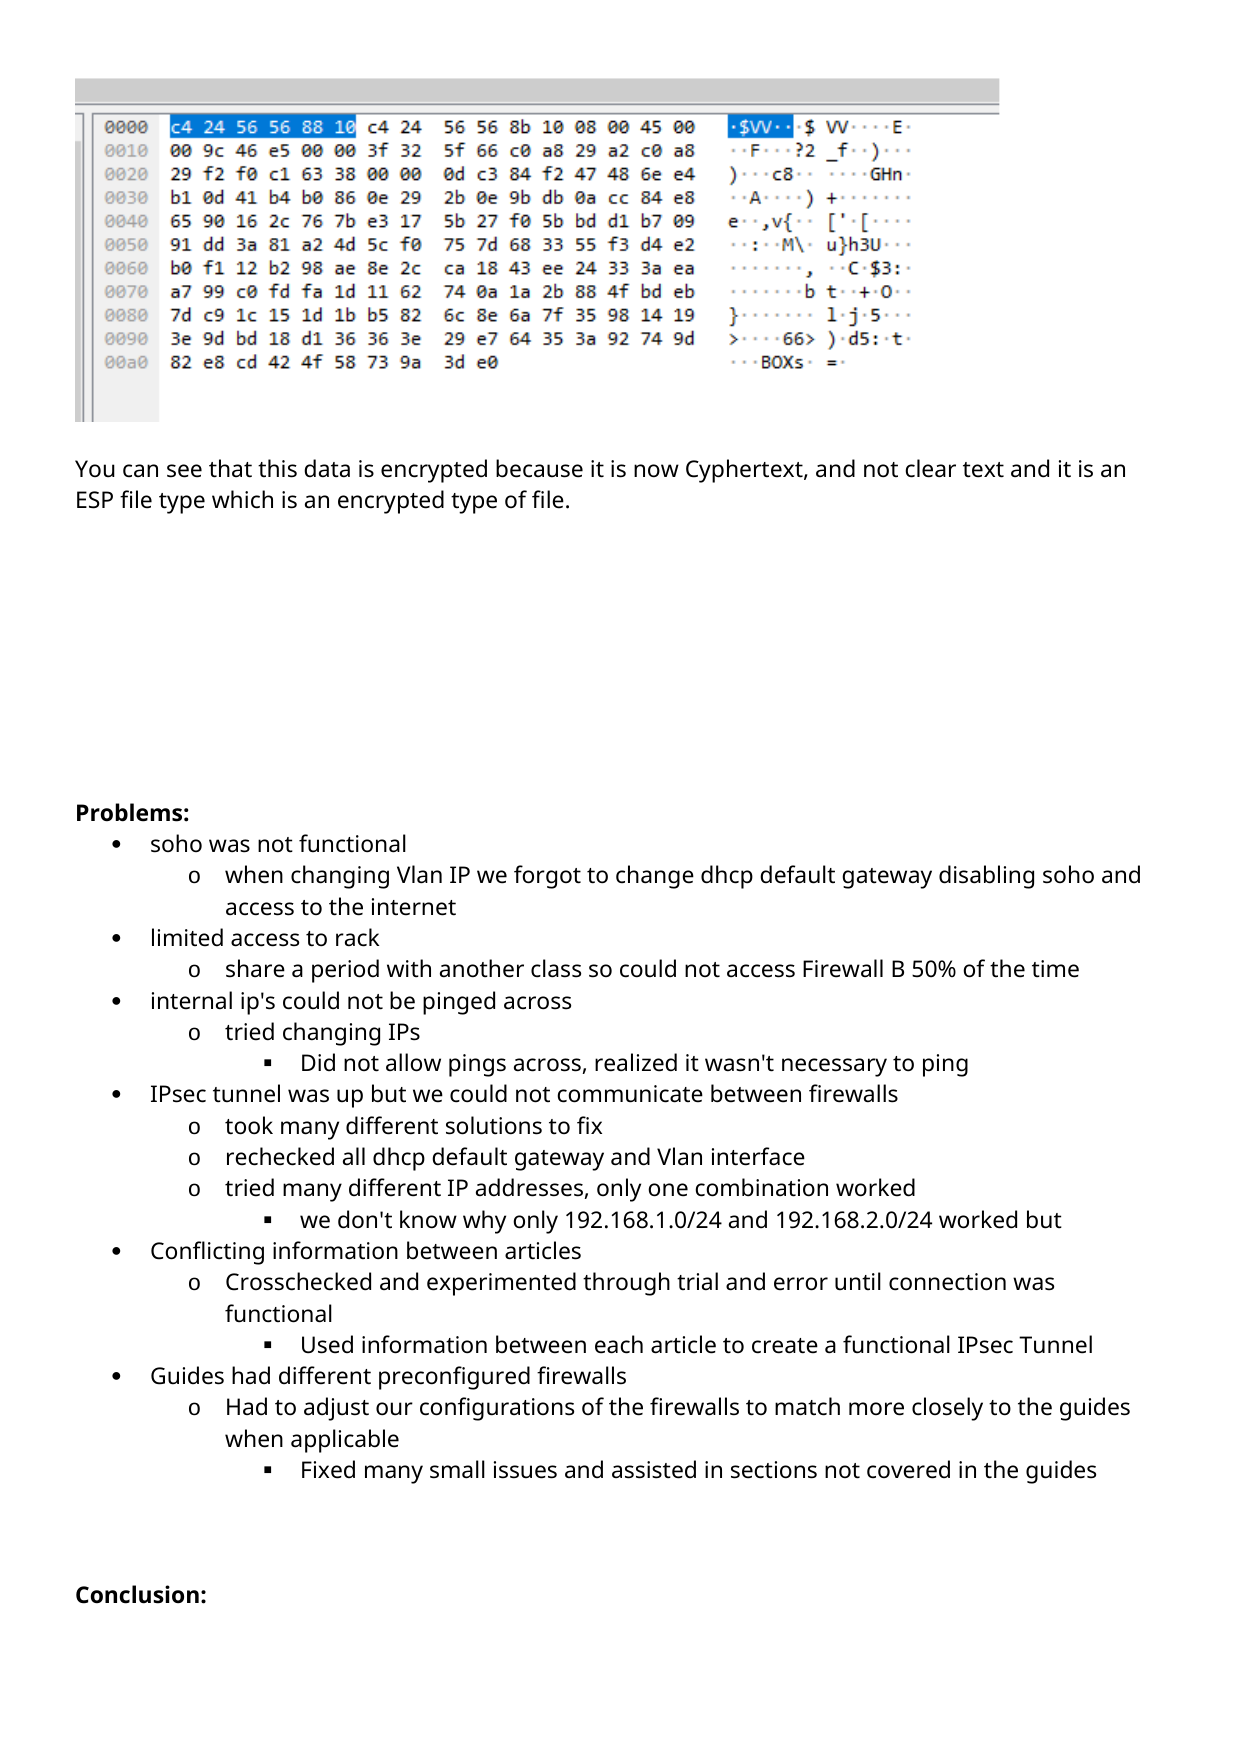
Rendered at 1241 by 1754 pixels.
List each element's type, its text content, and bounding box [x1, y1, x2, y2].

list IPsec tunnel was up but we could not communicate between firewalls [112, 1078, 1165, 1110]
text You can see that this data is encrypted because it is now Cyphertext, and not clear text and it is an ESP file type which is an encrypted type of file. [75, 453, 1165, 516]
list Did not allow pings across, realized it wasn't necessary to ping [262, 1047, 1165, 1078]
list limited access to rack [112, 922, 1165, 953]
list Had to adjust our configurations of the firewalls to match more closely to the guides when applicable [187, 1391, 1165, 1454]
list Fixed many small issues and assisted in sections not covered in the guides [262, 1454, 1165, 1485]
list we don't know why only 192.168.1.0/24 and 192.168.2.0/24 worked but [262, 1204, 1165, 1235]
text Problems: [75, 797, 1165, 828]
list tried changing IPs [187, 1016, 1165, 1047]
list took many different solutions to fix [187, 1110, 1165, 1141]
list Used information between each article to create a functional IPsec Tunnel [262, 1329, 1165, 1360]
text Conclusion: [75, 1579, 1165, 1610]
list Conflicting information between articles [112, 1235, 1165, 1266]
picture [75, 75, 1000, 422]
list when changing Vlan IP we forgot to change dhcp default gateway disabling soho and access to the internet [187, 859, 1165, 922]
list soho was not functional [112, 828, 1165, 859]
list Guides had different preconfigured firewalls [112, 1360, 1165, 1391]
list internal ip's could not be pinged across [112, 984, 1165, 1016]
list rechecked all dhcp default gateway and Vlan interface [187, 1141, 1165, 1172]
list share a period with another class so could not access Firewall B 50% of the time [187, 953, 1165, 984]
list Crosschecked and experimented through trial and error until connection was functional [187, 1266, 1165, 1329]
list tried many different IP addresses, only one combination worked [187, 1172, 1165, 1204]
